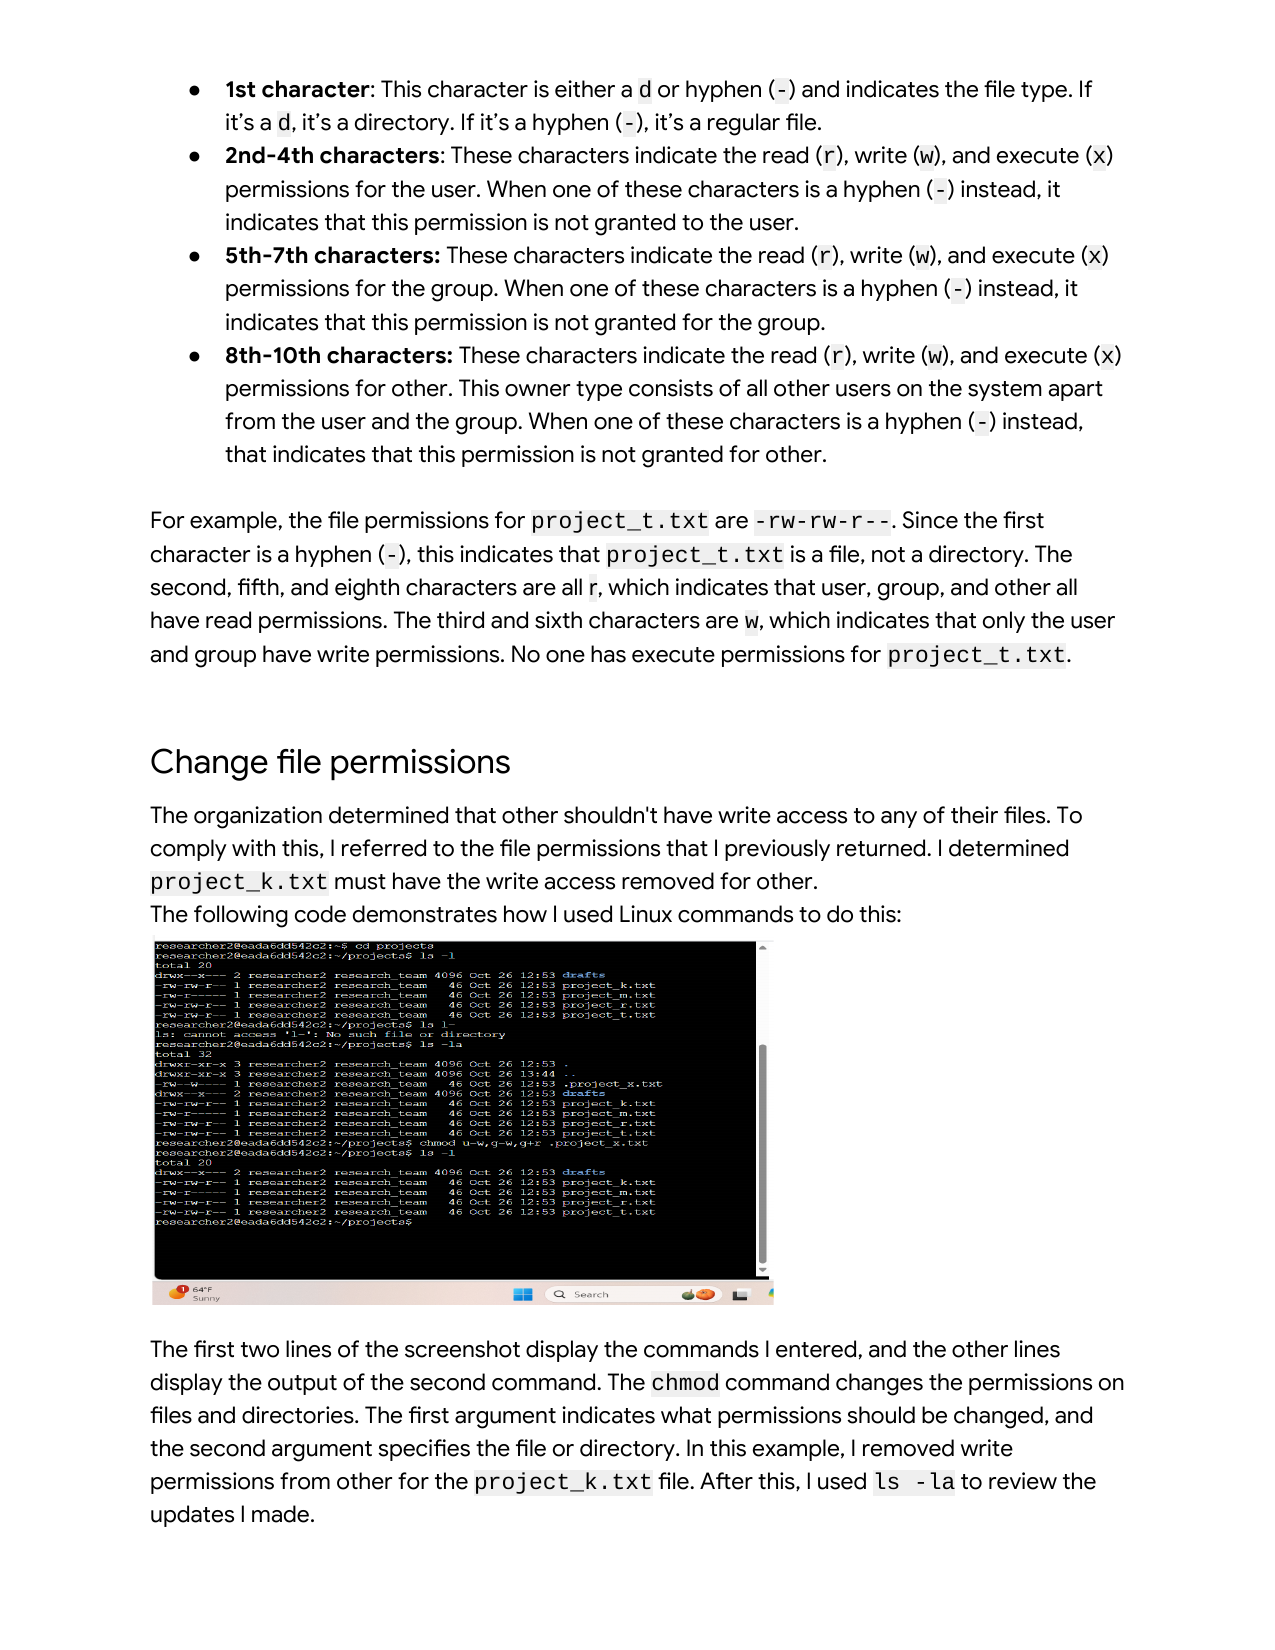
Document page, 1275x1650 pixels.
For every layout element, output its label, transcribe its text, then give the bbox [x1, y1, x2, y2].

subtitle Change file permissions [150, 741, 1125, 783]
list 1st character: This character is either a d or hyphen (-) and indicates the file type. If it’s a d, it’s a directory. If it’s a hyphen (-), it’s a regular file. [187, 75, 1125, 137]
text The first two lines of the screenshot display the commands I entered, and the other lines display the output of the second command. The chmod command changes the permissions on files and directories. The first argument indicates what permissions should be changed, and the second argument specifies the file or directory. In this example, I removed write permissions from other for the project_k.txt file. After this, I used ls -la to review the updates I made. [150, 1335, 1125, 1529]
text The following code demonstrates how I used Linux commands to do this: [150, 901, 1125, 929]
text The organization determined that other shouldn't have write access to any of their files. To comply with this, I referred to the file permissions that I previously returned. I determined project_k.txt must have the write access removed for other. [150, 801, 1125, 896]
picture [151, 935, 774, 1304]
text For example, the file permissions for project_t.txt are -rw-rw-r--. Since the first character is a hyphen (-), this indicates that project_t.txt is a file, not a directory. The second, fifth, and eighth characters are all r, which indicates that user, group, and other all have read permissions. The third and sixth characters are w, which indicates that only the user and group have write permissions. No one has execute permissions for project_t.txt. [150, 507, 1125, 669]
list 2nd-4th characters: These characters indicate the read (r), write (w), and execute (x) permissions for the user. When one of these characters is a hyphen (-) instead, it indicates that this permission is not granted to the user. [187, 142, 1125, 237]
list 8th-10th characters: These characters indicate the read (r), write (w), and execute (x) permissions for other. This owner type consists of all other users on the system apart from the user and the group. When one of these characters is a hyphen (-) instead, that indicates that this permission is not granted for other. [187, 341, 1125, 469]
list 5th-7th characters: These characters indicate the read (r), write (w), and execute (x) permissions for the group. When one of these characters is a hyphen (-) instead, it indicates that this permission is not granted for the group. [187, 241, 1125, 337]
